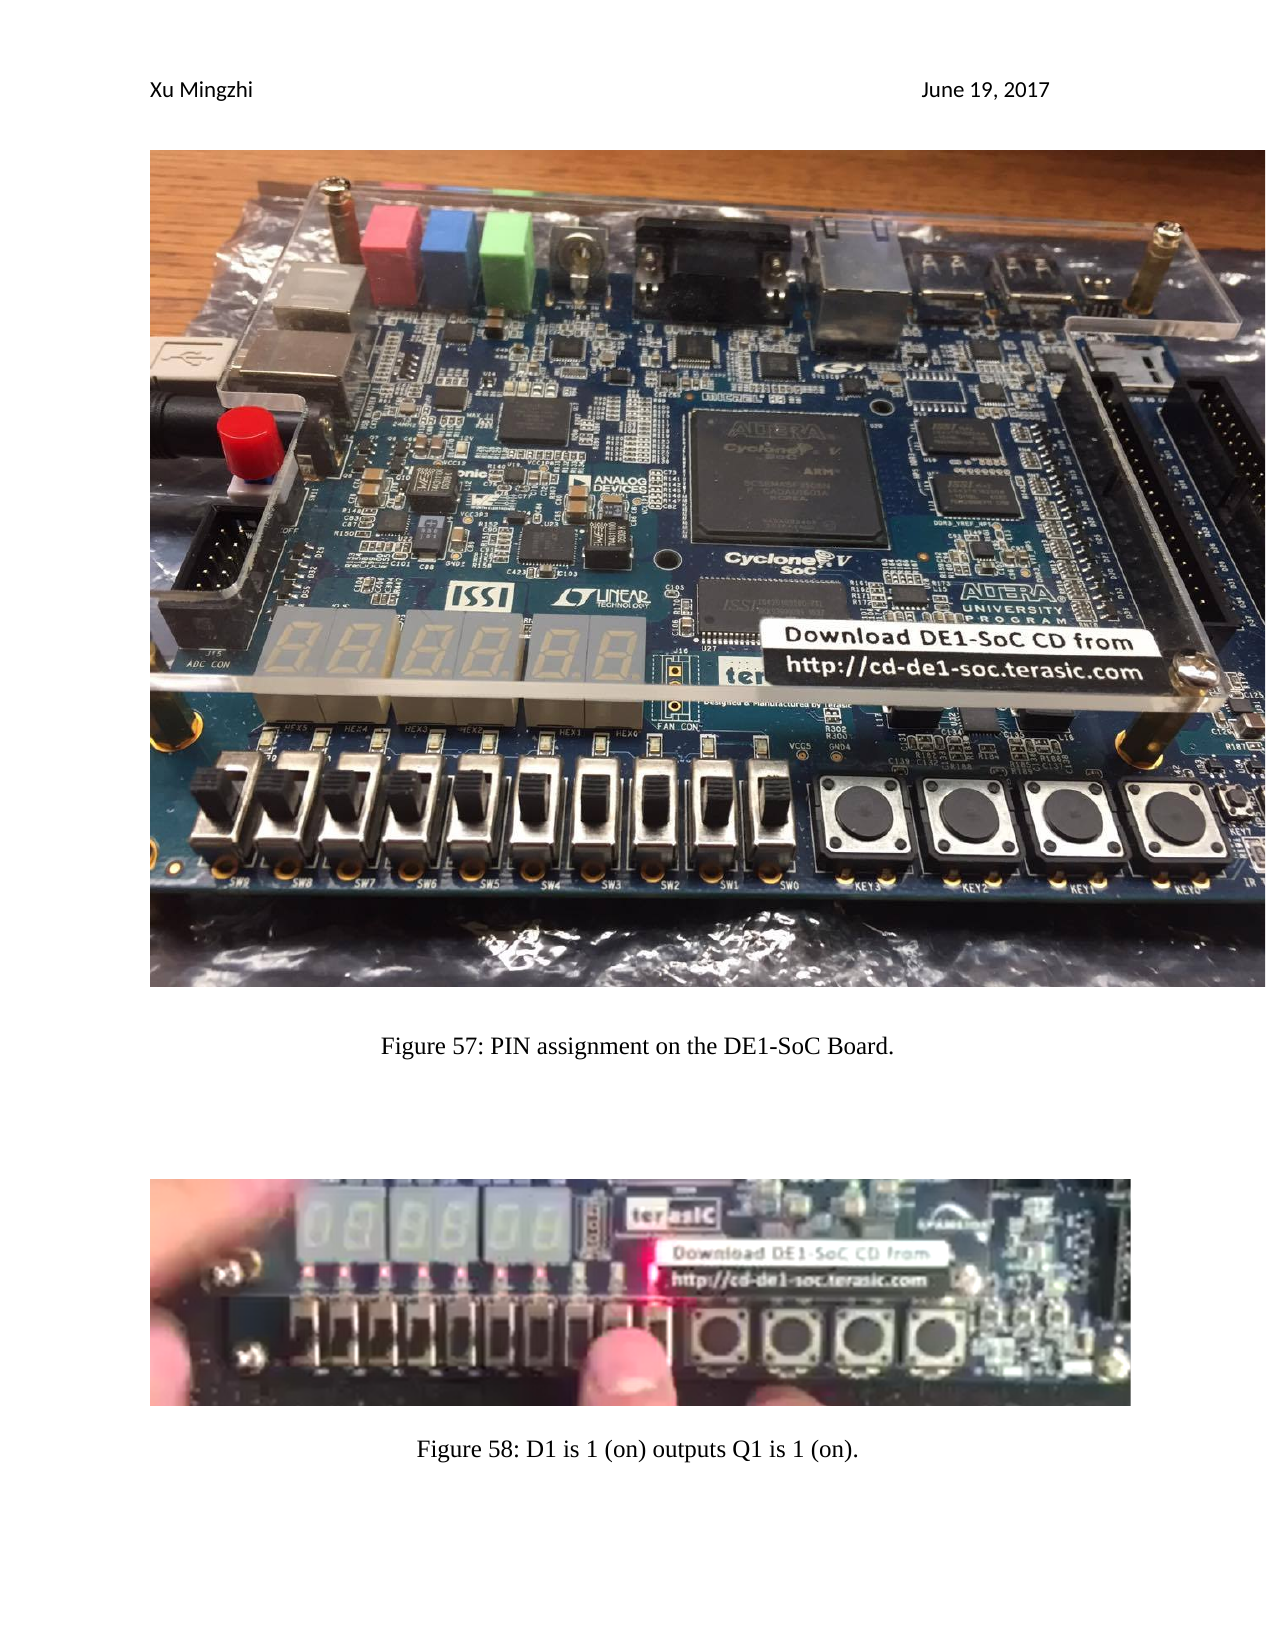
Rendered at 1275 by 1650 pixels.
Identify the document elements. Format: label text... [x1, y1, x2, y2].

picture [150, 150, 1266, 987]
text Figure 57: PIN assignment on the DE1-SoC Board. [150, 1031, 1125, 1060]
text Figure 58: D1 is 1 (on) outputs Q1 is 1 (on). [150, 1406, 1125, 1463]
picture [150, 1179, 1131, 1406]
